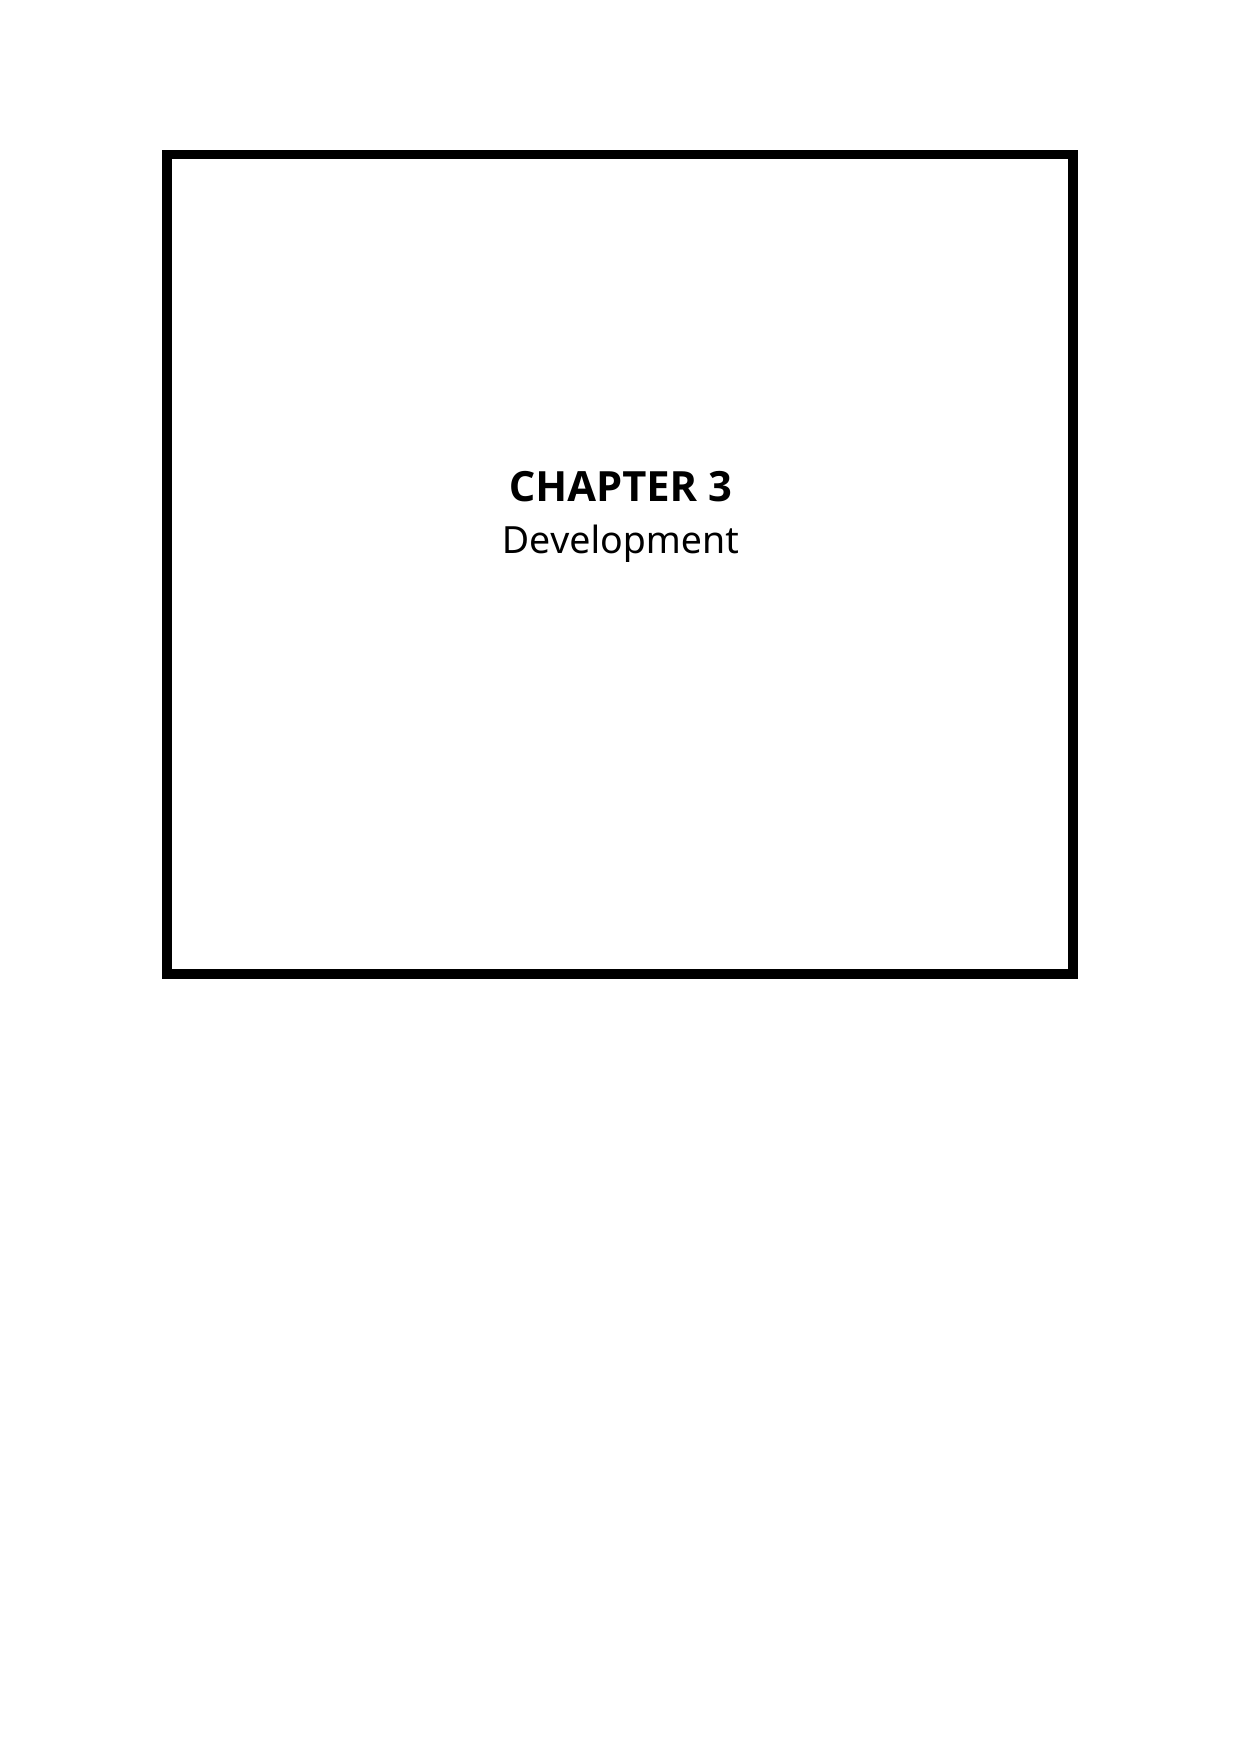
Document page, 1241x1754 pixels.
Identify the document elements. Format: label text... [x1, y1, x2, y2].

text Development [180, 513, 1060, 564]
text CHAPTER 3 [180, 456, 1060, 513]
